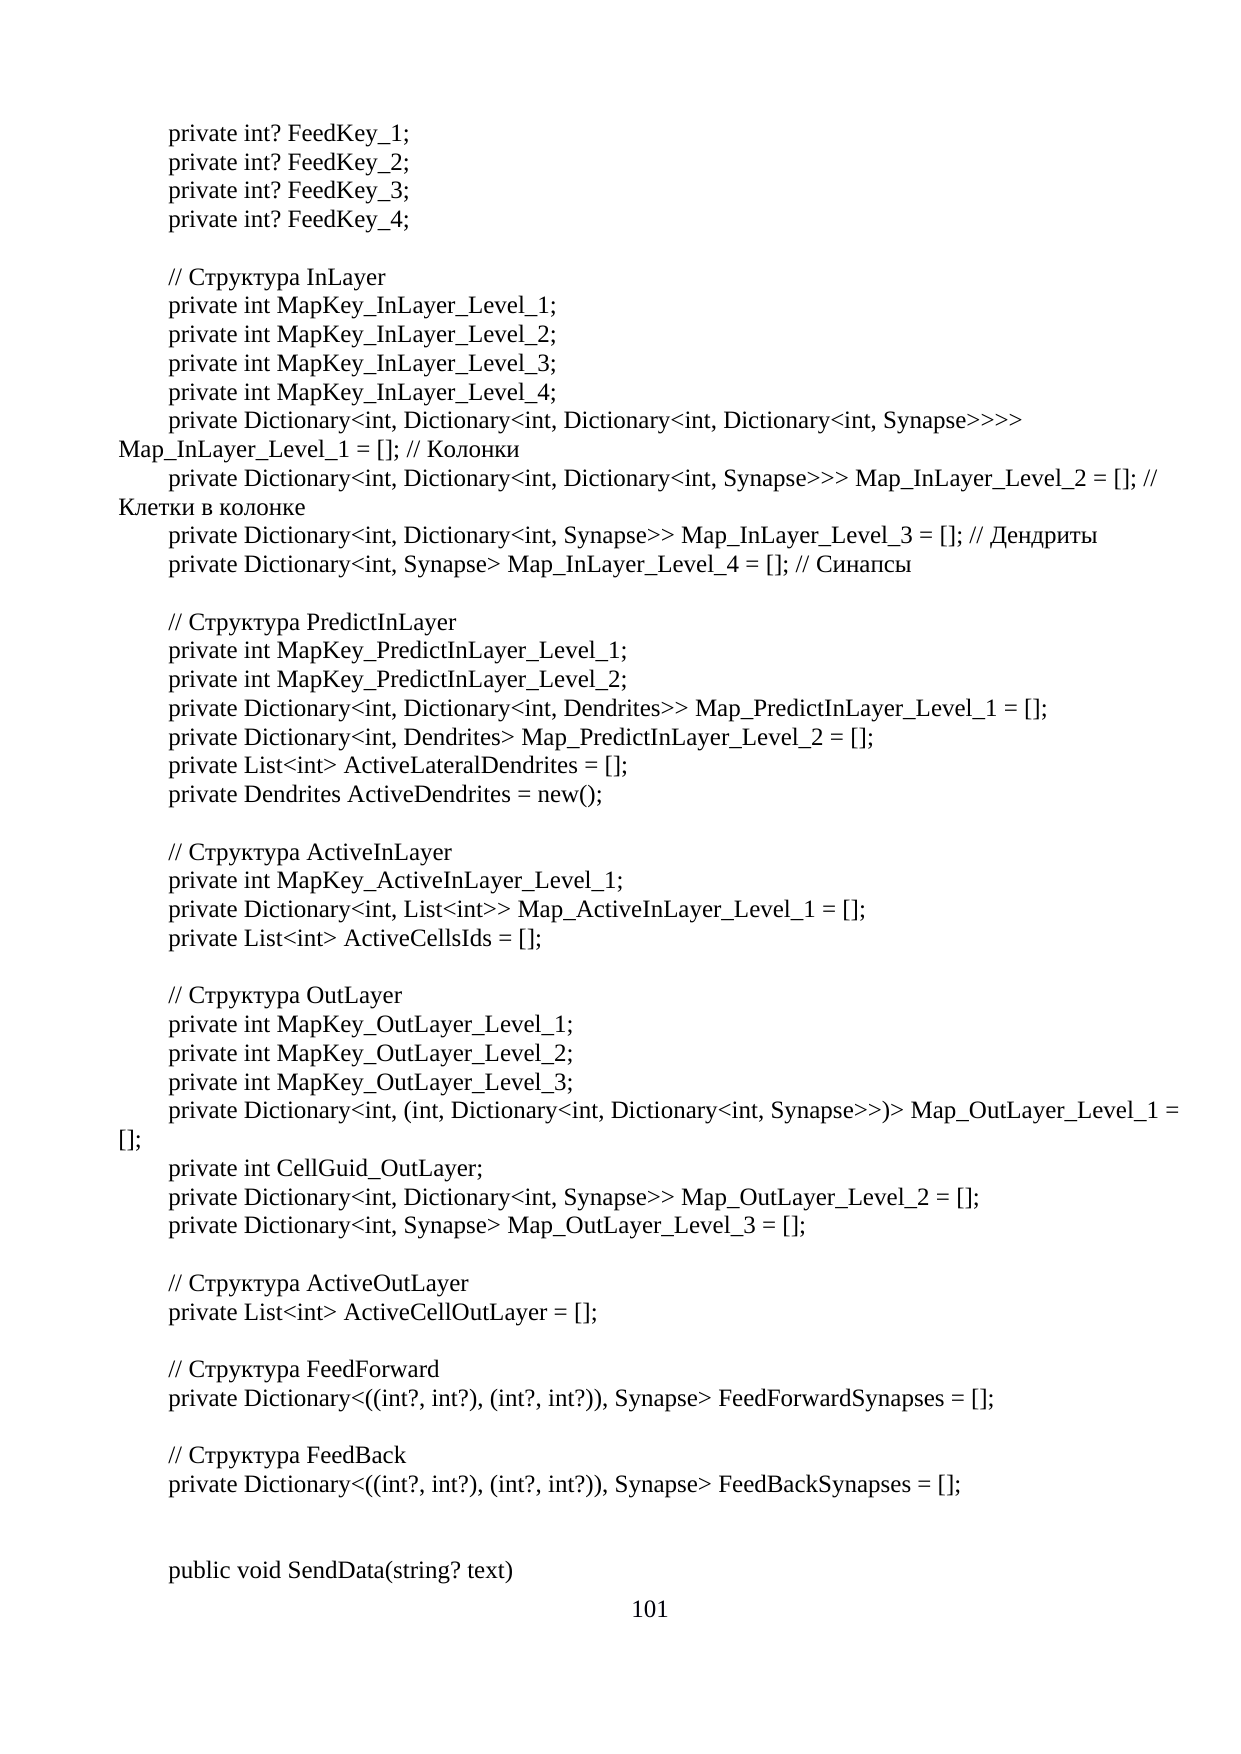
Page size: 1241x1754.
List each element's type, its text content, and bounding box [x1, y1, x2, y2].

text public void SendData(string? text) [118, 1556, 1181, 1584]
text private int CellGuid_OutLayer; [118, 1153, 1181, 1182]
text // Структура OutLayer [118, 981, 1181, 1009]
text private int MapKey_OutLayer_Level_1; [118, 1009, 1181, 1038]
text private Dictionary<int, Dictionary<int, Synapse>> Map_InLayer_Level_3 = []; // Дендриты [118, 521, 1181, 549]
text private Dictionary<int, Dictionary<int, Synapse>> Map_OutLayer_Level_2 = []; [118, 1182, 1181, 1211]
text // Структура ActiveOutLayer [118, 1268, 1181, 1297]
text private List<int> ActiveCellsIds = []; [118, 923, 1181, 952]
text private int? FeedKey_3; [118, 176, 1181, 204]
text private List<int> ActiveCellOutLayer = []; [118, 1297, 1181, 1326]
text private int MapKey_ActiveInLayer_Level_1; [118, 866, 1181, 894]
text // Структура PredictInLayer [118, 607, 1181, 636]
text private Dictionary<int, Dictionary<int, Dendrites>> Map_PredictInLayer_Level_1 = []; [118, 693, 1181, 722]
text private Dictionary<((int?, int?), (int?, int?)), Synapse> FeedForwardSynapses = []; [118, 1383, 1181, 1412]
text // Структура InLayer [118, 262, 1181, 291]
text private Dictionary<((int?, int?), (int?, int?)), Synapse> FeedBackSynapses = []; [118, 1469, 1181, 1498]
text private int? FeedKey_2; [118, 147, 1181, 176]
text // Структура FeedBack [118, 1441, 1181, 1469]
text private Dictionary<int, Synapse> Map_OutLayer_Level_3 = []; [118, 1211, 1181, 1239]
text private Dictionary<int, Synapse> Map_InLayer_Level_4 = []; // Синапсы [118, 549, 1181, 578]
text private int MapKey_InLayer_Level_4; [118, 377, 1181, 406]
text private Dictionary<int, (int, Dictionary<int, Dictionary<int, Synapse>>)> Map_OutLayer_Level_1 = []; [118, 1096, 1181, 1153]
text private int? FeedKey_4; [118, 204, 1181, 233]
text private int MapKey_InLayer_Level_1; [118, 291, 1181, 319]
text private int? FeedKey_1; [118, 118, 1181, 147]
text private int MapKey_InLayer_Level_3; [118, 348, 1181, 377]
text private Dendrites ActiveDendrites = new(); [118, 779, 1181, 808]
text private int MapKey_PredictInLayer_Level_2; [118, 664, 1181, 693]
text private List<int> ActiveLateralDendrites = []; [118, 751, 1181, 779]
text private int MapKey_OutLayer_Level_3; [118, 1067, 1181, 1096]
text private int MapKey_OutLayer_Level_2; [118, 1038, 1181, 1067]
text private int MapKey_PredictInLayer_Level_1; [118, 636, 1181, 664]
text private Dictionary<int, Dictionary<int, Dictionary<int, Dictionary<int, Synapse>>>> Map_InLayer_Level_1 = []; // Колонки [118, 406, 1181, 463]
text private int MapKey_InLayer_Level_2; [118, 319, 1181, 348]
text private Dictionary<int, Dendrites> Map_PredictInLayer_Level_2 = []; [118, 722, 1181, 751]
text // Структура ActiveInLayer [118, 837, 1181, 866]
text // Структура FeedForward [118, 1354, 1181, 1383]
text private Dictionary<int, Dictionary<int, Dictionary<int, Synapse>>> Map_InLayer_Level_2 = []; // Клетки в колонке [118, 463, 1181, 521]
text private Dictionary<int, List<int>> Map_ActiveInLayer_Level_1 = []; [118, 894, 1181, 923]
